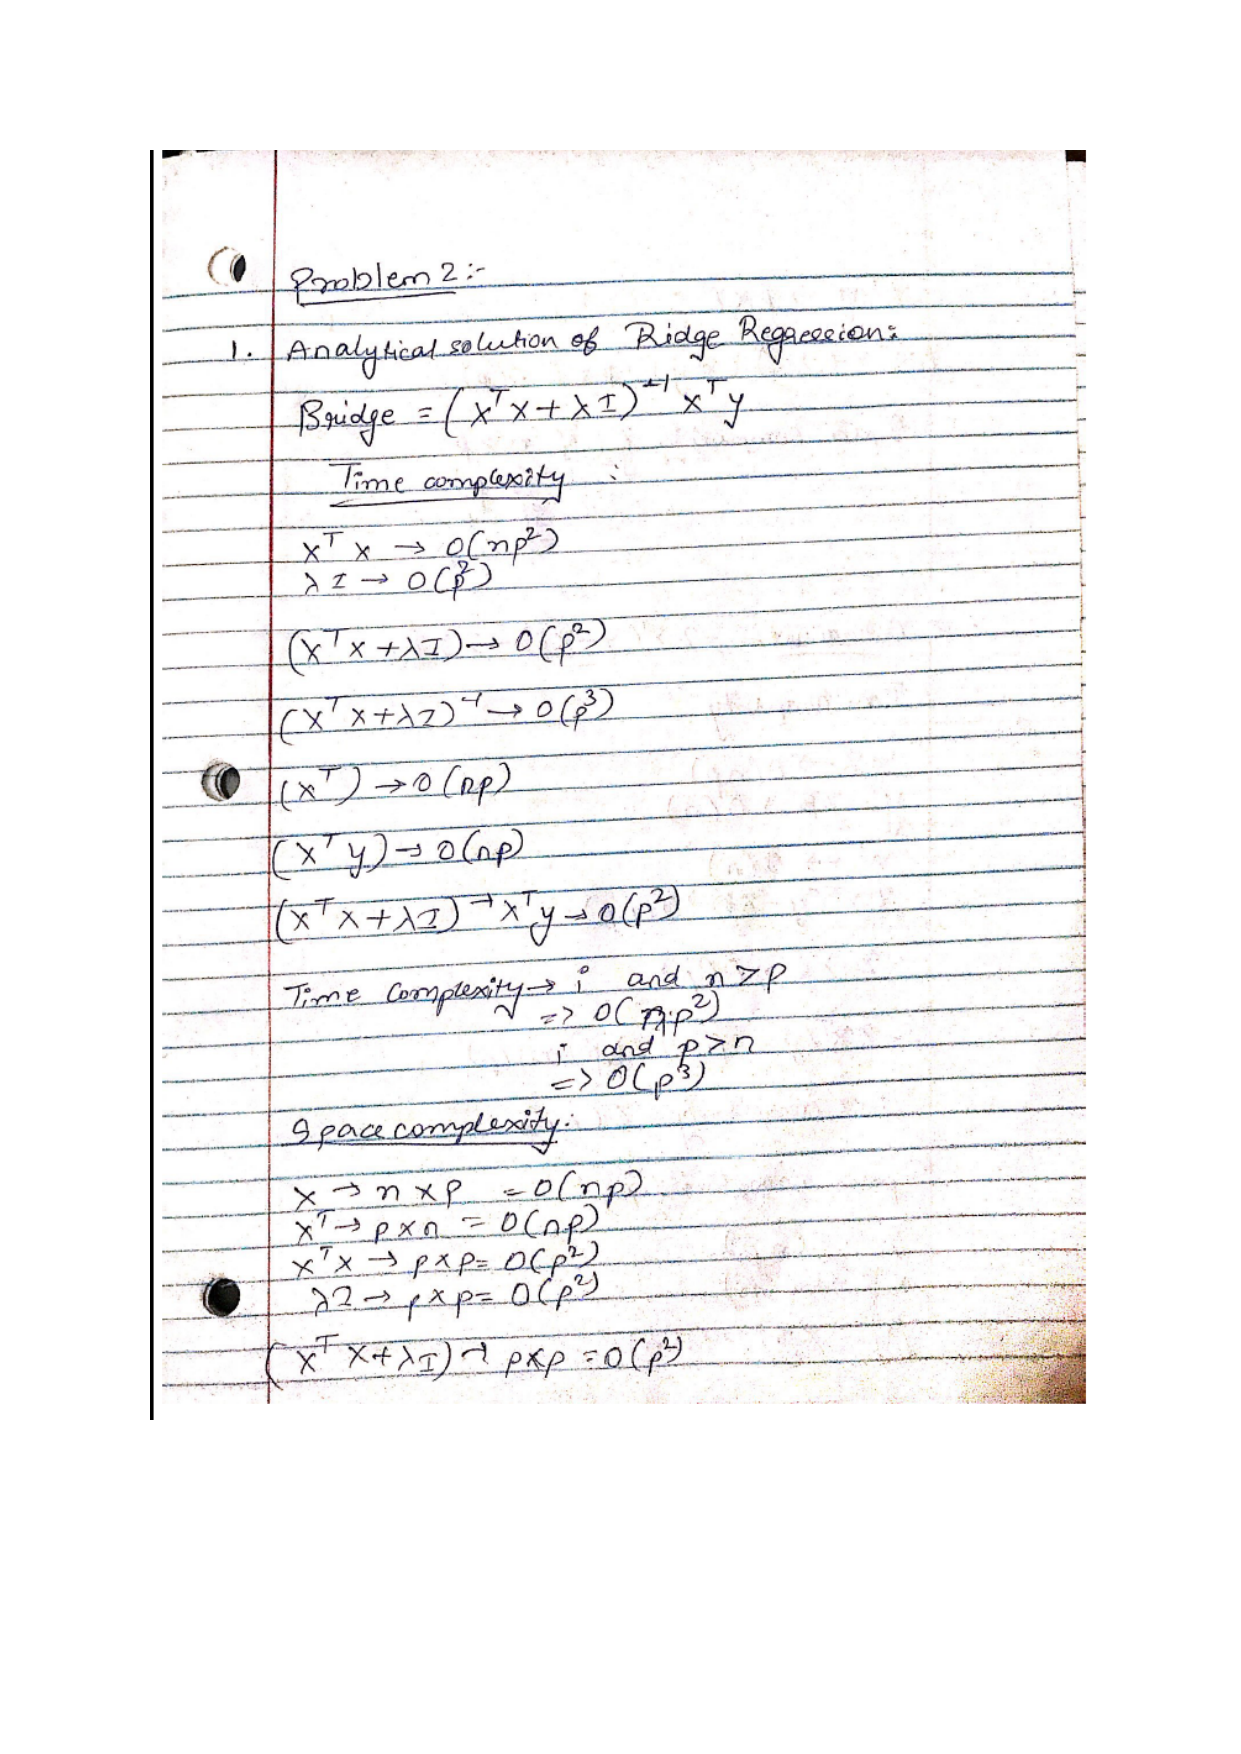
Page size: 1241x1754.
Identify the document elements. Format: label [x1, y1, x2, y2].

picture [150, 150, 1091, 1420]
